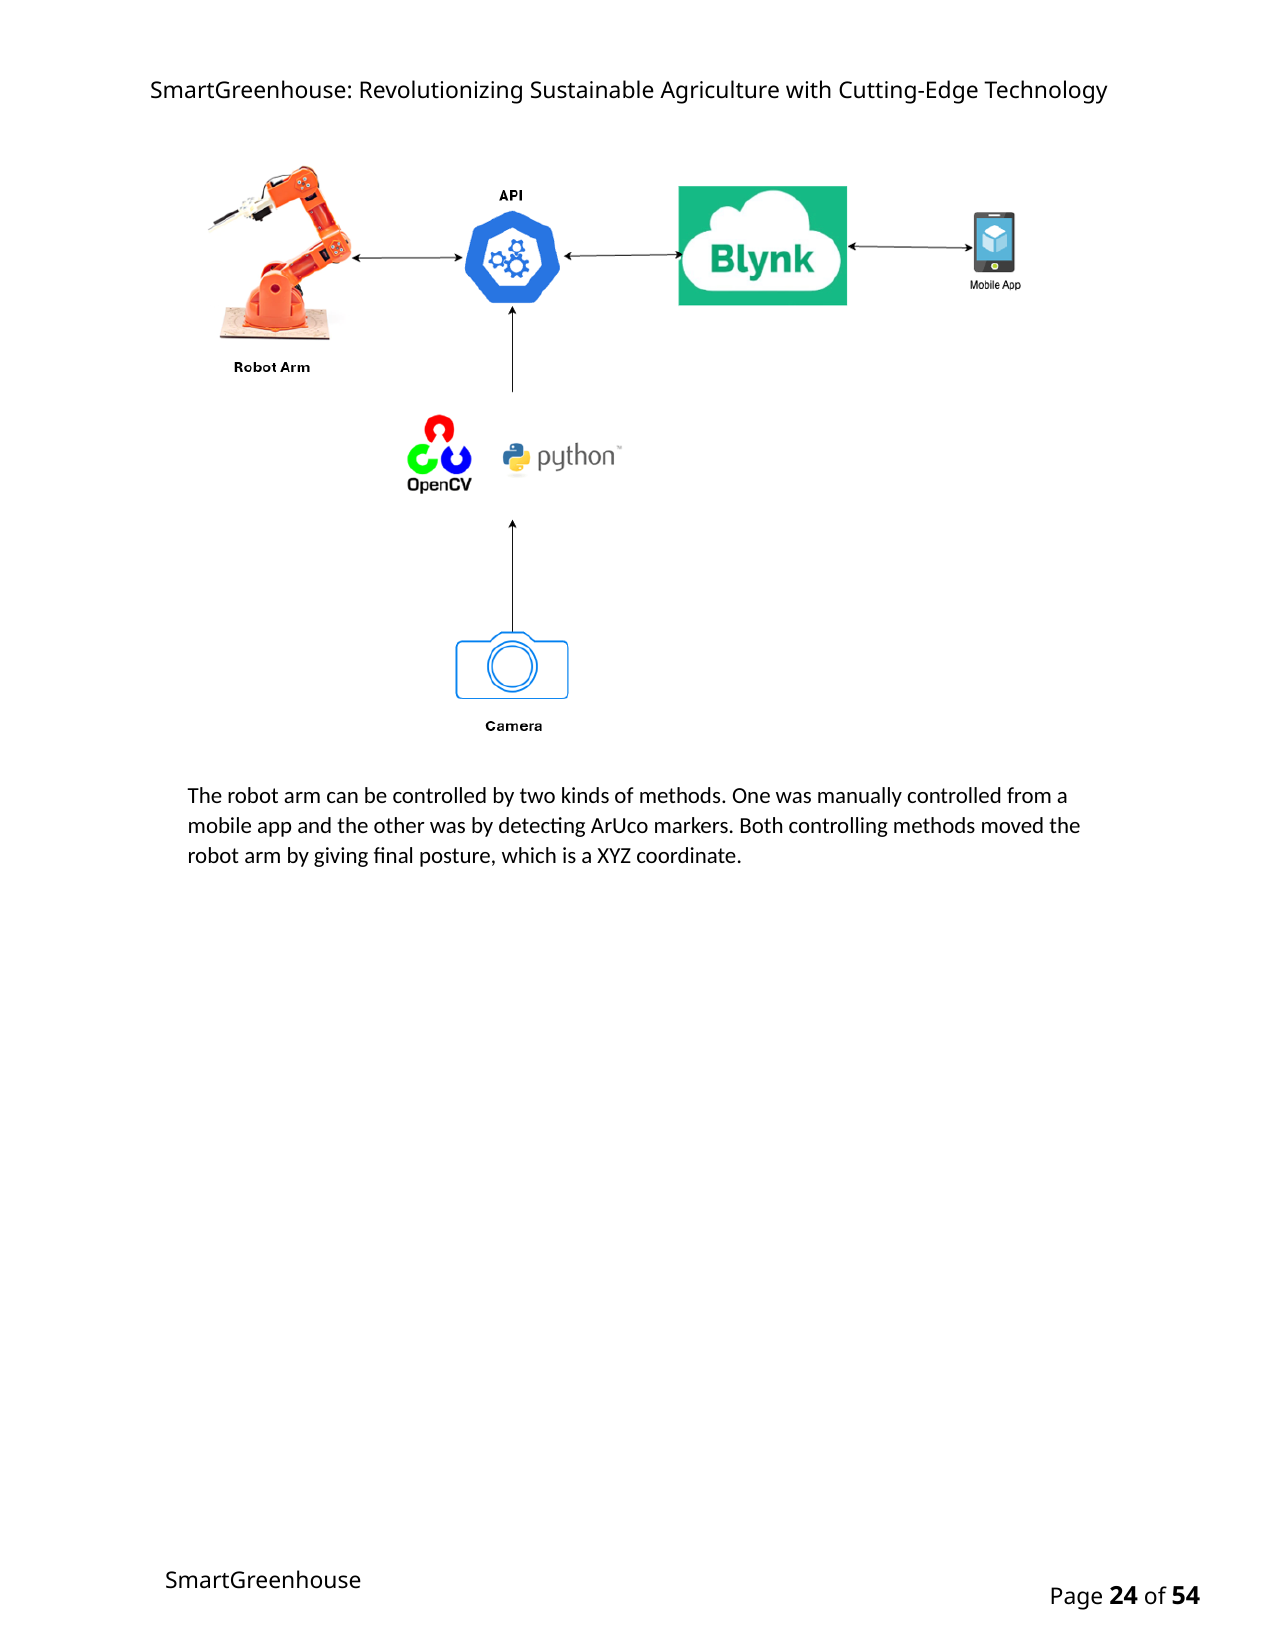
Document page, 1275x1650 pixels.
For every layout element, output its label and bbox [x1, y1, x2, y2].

picture [187, 150, 1048, 762]
